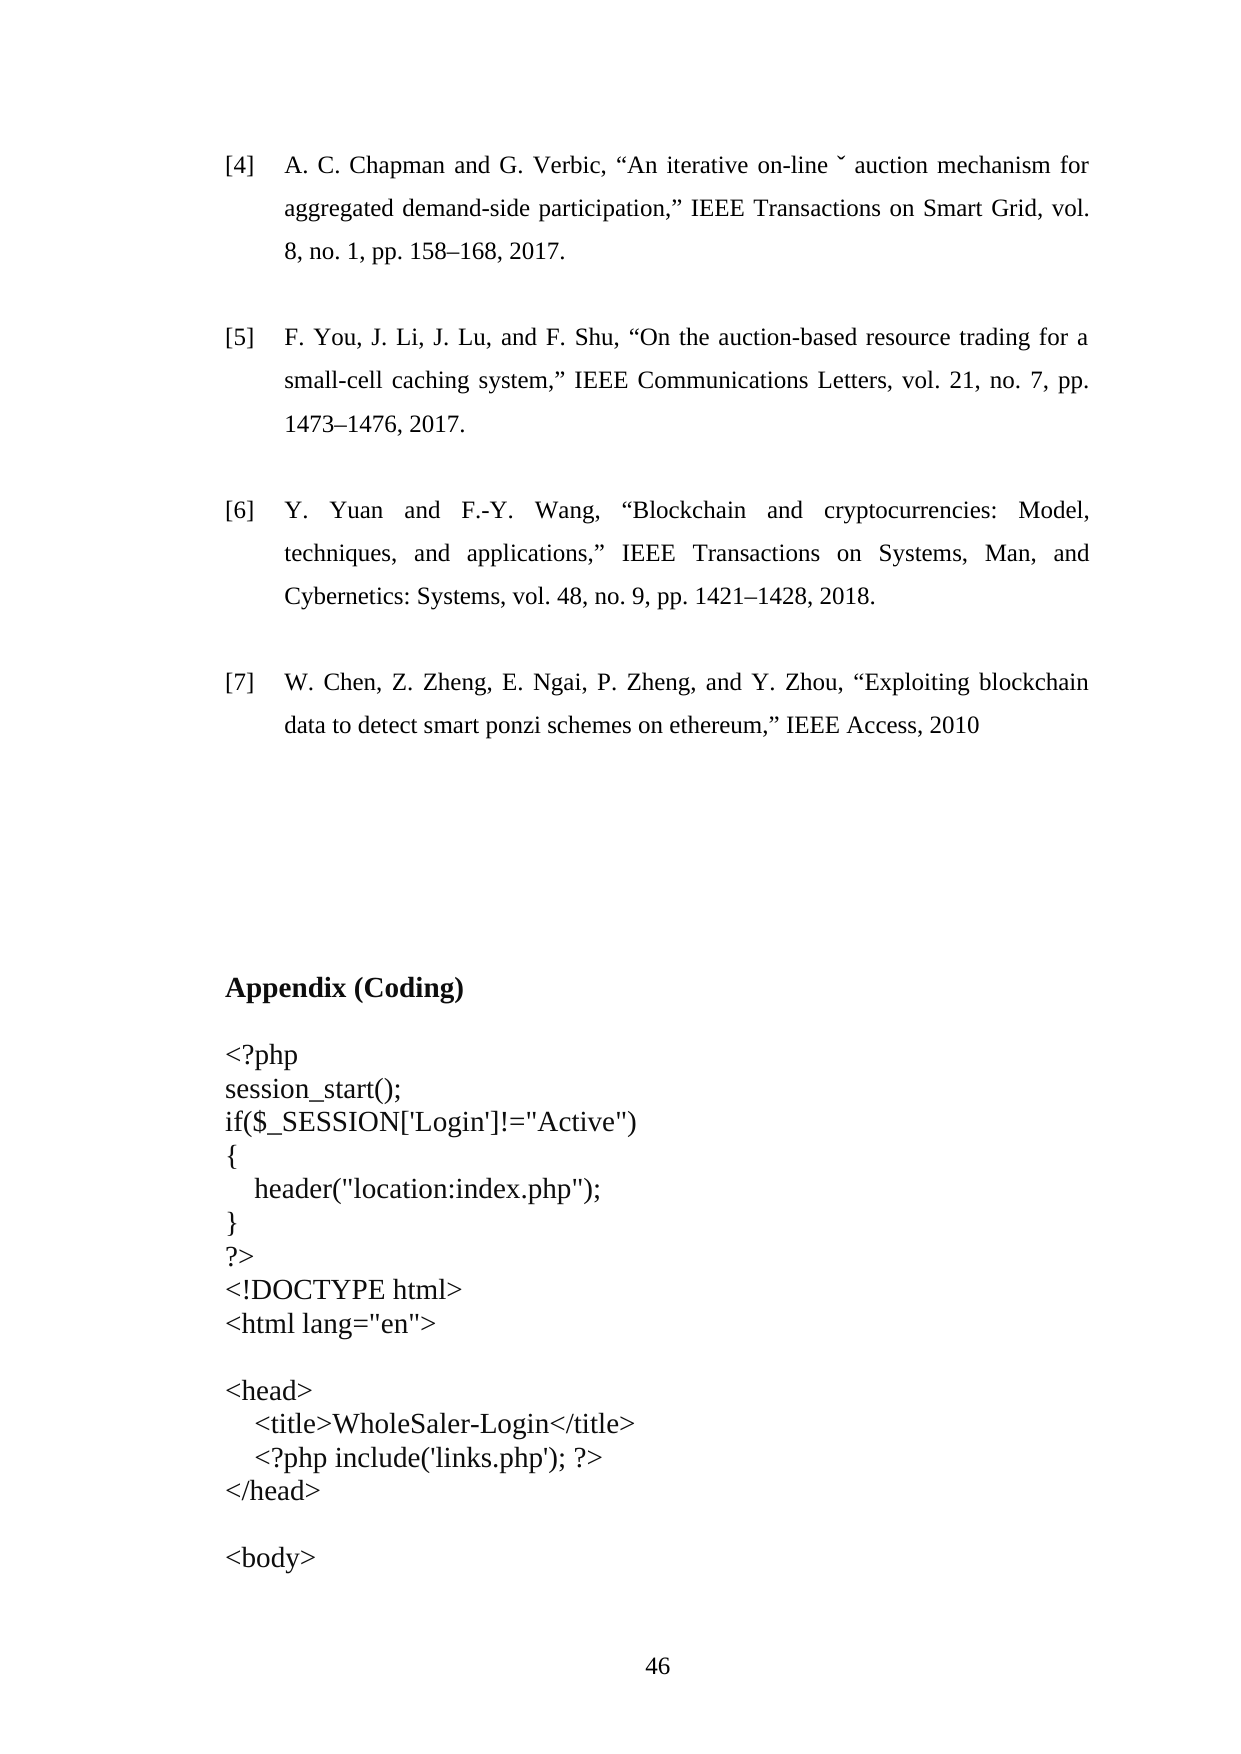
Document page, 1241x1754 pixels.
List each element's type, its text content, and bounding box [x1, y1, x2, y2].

text { [225, 1138, 1090, 1172]
text <title>WholeSaler-Login</title> [225, 1406, 1090, 1440]
text [4] A. C. Chapman and G. Verbic, “An iterative on-line ˇ auction mechanism for aggregated demand-side participation,” IEEE Transactions on Smart Grid, vol. 8, no. 1, pp. 158–168, 2017. [225, 150, 1090, 265]
text [7] W. Chen, Z. Zheng, E. Ngai, P. Zheng, and Y. Zhou, “Exploiting blockchain data to detect smart ponzi schemes on ethereum,” IEEE Access, 2010 [225, 667, 1090, 739]
text [6] Y. Yuan and F.-Y. Wang, “Blockchain and cryptocurrencies: Model, techniques, and applications,” IEEE Transactions on Systems, Man, and Cybernetics: Systems, vol. 48, no. 9, pp. 1421–1428, 2018. [225, 495, 1090, 610]
text Appendix (Coding) [225, 970, 1090, 1004]
text <html lang="en"> [225, 1306, 1090, 1339]
text ?> [225, 1239, 1090, 1272]
text </head> [225, 1473, 1090, 1507]
text [5] F. You, J. Li, J. Lu, and F. Shu, “On the auction-based resource trading for a small-cell caching system,” IEEE Communications Letters, vol. 21, no. 7, pp. 1473–1476, 2017. [225, 322, 1090, 437]
text <?php [225, 1037, 1090, 1071]
text session_start(); [225, 1071, 1090, 1104]
text <body> [225, 1541, 1090, 1574]
text <?php include('links.php'); ?> [225, 1440, 1090, 1473]
text } [225, 1205, 1090, 1239]
text <head> [225, 1373, 1090, 1406]
text header("location:index.php"); [225, 1172, 1090, 1205]
text if($_SESSION['Login']!="Active") [225, 1104, 1090, 1138]
text <!DOCTYPE html> [225, 1272, 1090, 1306]
